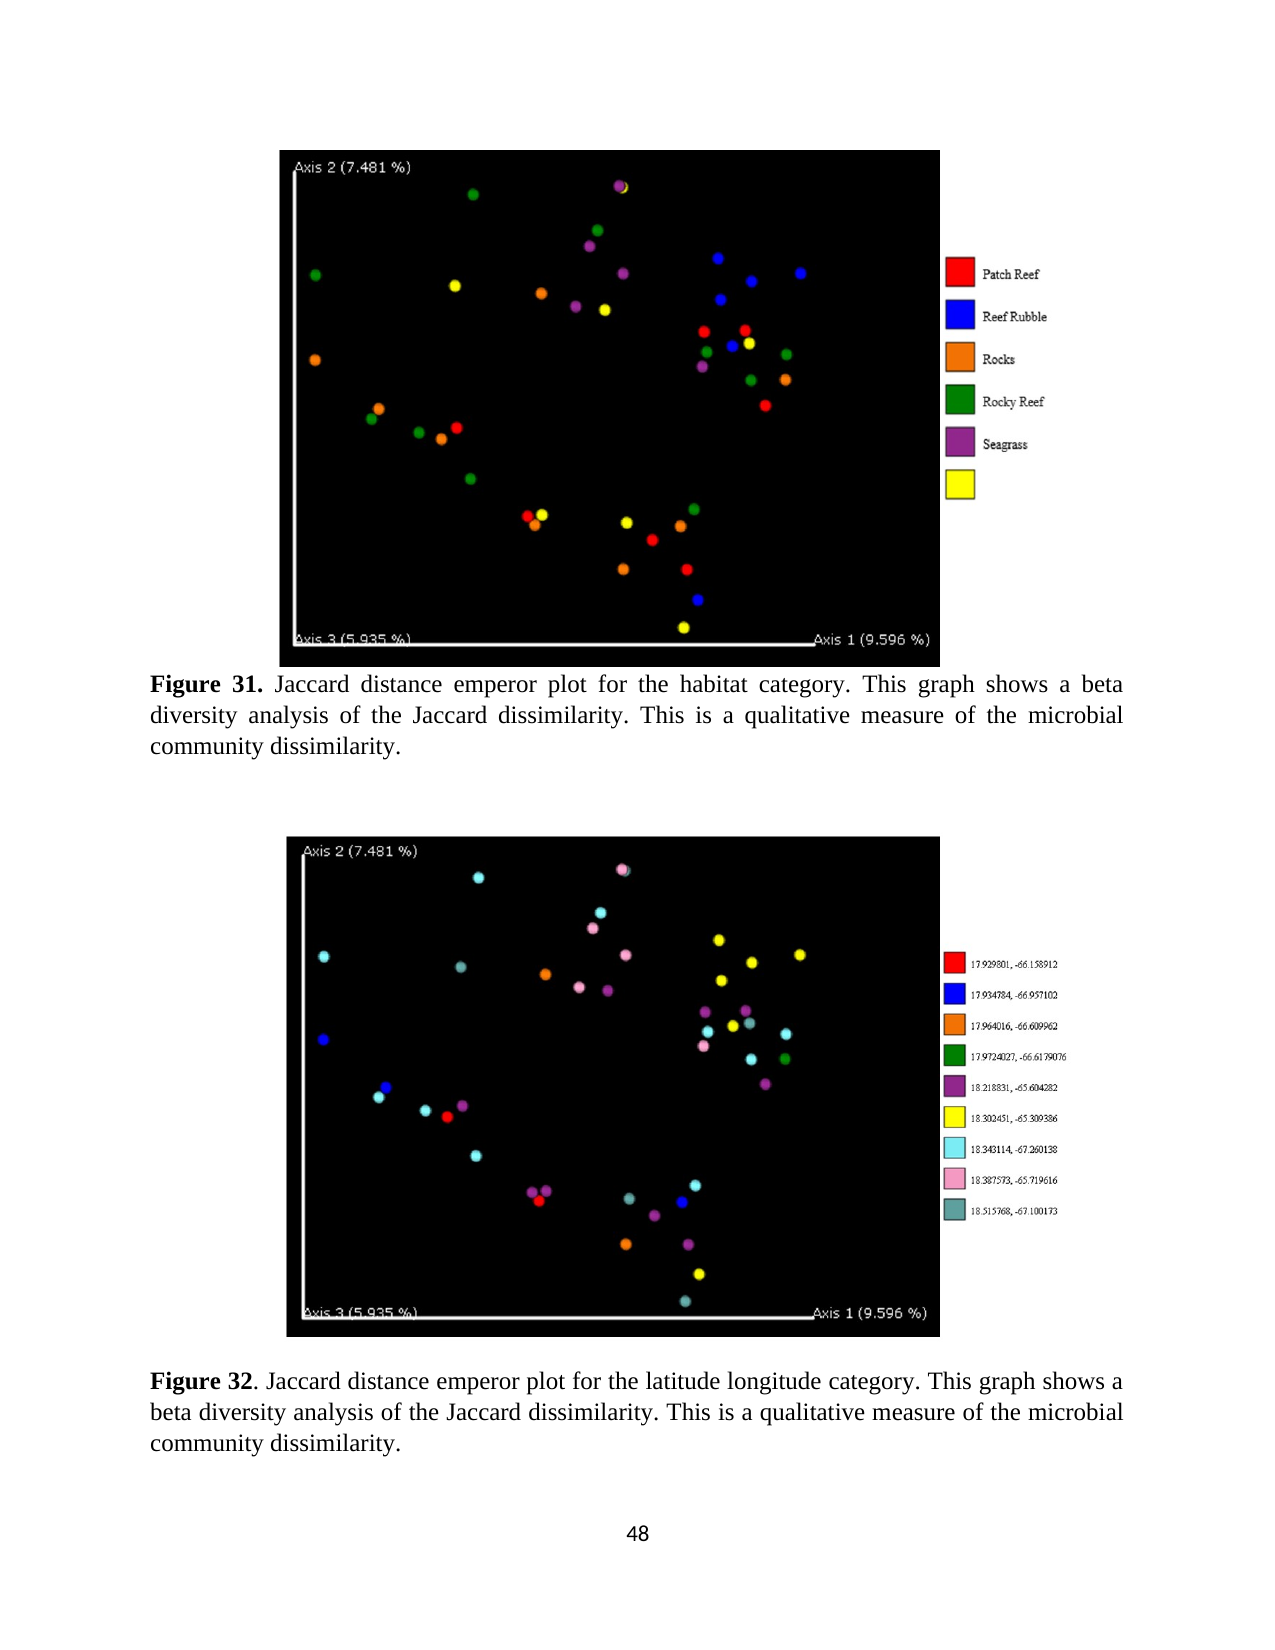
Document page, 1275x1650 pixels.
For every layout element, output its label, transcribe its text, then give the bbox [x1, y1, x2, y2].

picture [150, 826, 1075, 1347]
picture [150, 150, 1069, 667]
text Figure 32. Jaccard distance emperor plot for the latitude longitude category. This graph shows a beta diversity analysis of the Jaccard dissimilarity. This is a qualitative measure of the microbial community dissimilarity. [150, 1366, 1125, 1457]
